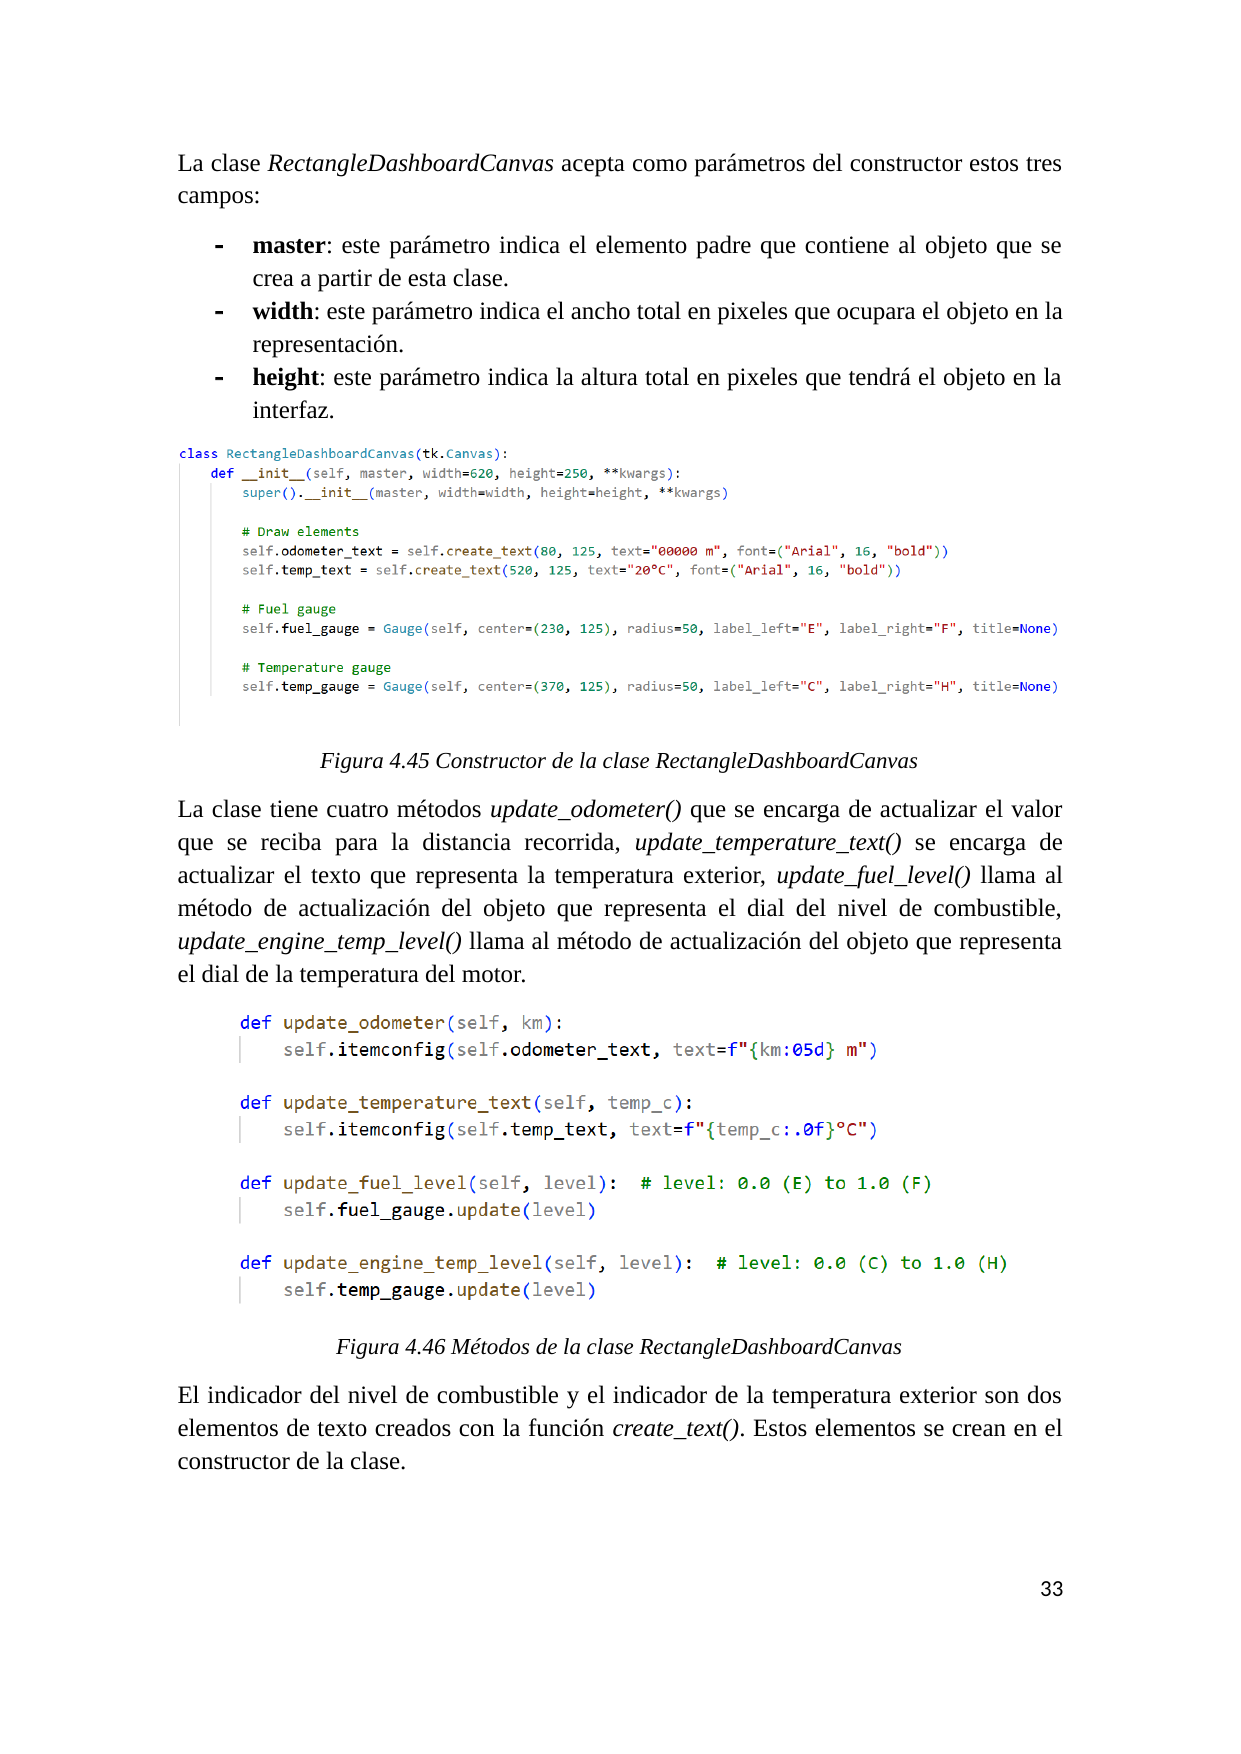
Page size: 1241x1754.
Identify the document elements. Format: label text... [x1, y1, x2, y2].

text El indicador del nivel de combustible y el indicador de la temperatura exterior son dos elementos de texto creados con la función create_text(). Estos elementos se crean en el constructor de la clase. [177, 1380, 1063, 1475]
text La clase RectangleDashboardCanvas acepta como parámetros del constructor estos tres campos: [177, 148, 1063, 209]
list master: este parámetro indica el elemento padre que contiene al objeto que se crea a partir de esta clase. [215, 230, 1063, 292]
picture [230, 1008, 1010, 1312]
list height: este parámetro indica la altura total en pixeles que tendrá el objeto en la interfaz. [215, 362, 1063, 424]
text La clase tiene cuatro métodos update_odometer() que se encarga de actualizar el valor que se reciba para la distancia recorrida, update_temperature_text() se encarga de actualizar el texto que representa la temperatura exterior, update_fuel_level() llama al método de actualización del objeto que representa el dial del nivel de combustible, update_engine_temp_level() llama al método de actualización del objeto que representa el dial de la temperatura del motor. [177, 794, 1063, 988]
list width: este parámetro indica el ancho total en pixeles que ocupara el objeto en la representación. [215, 296, 1063, 358]
picture [177, 445, 1063, 726]
